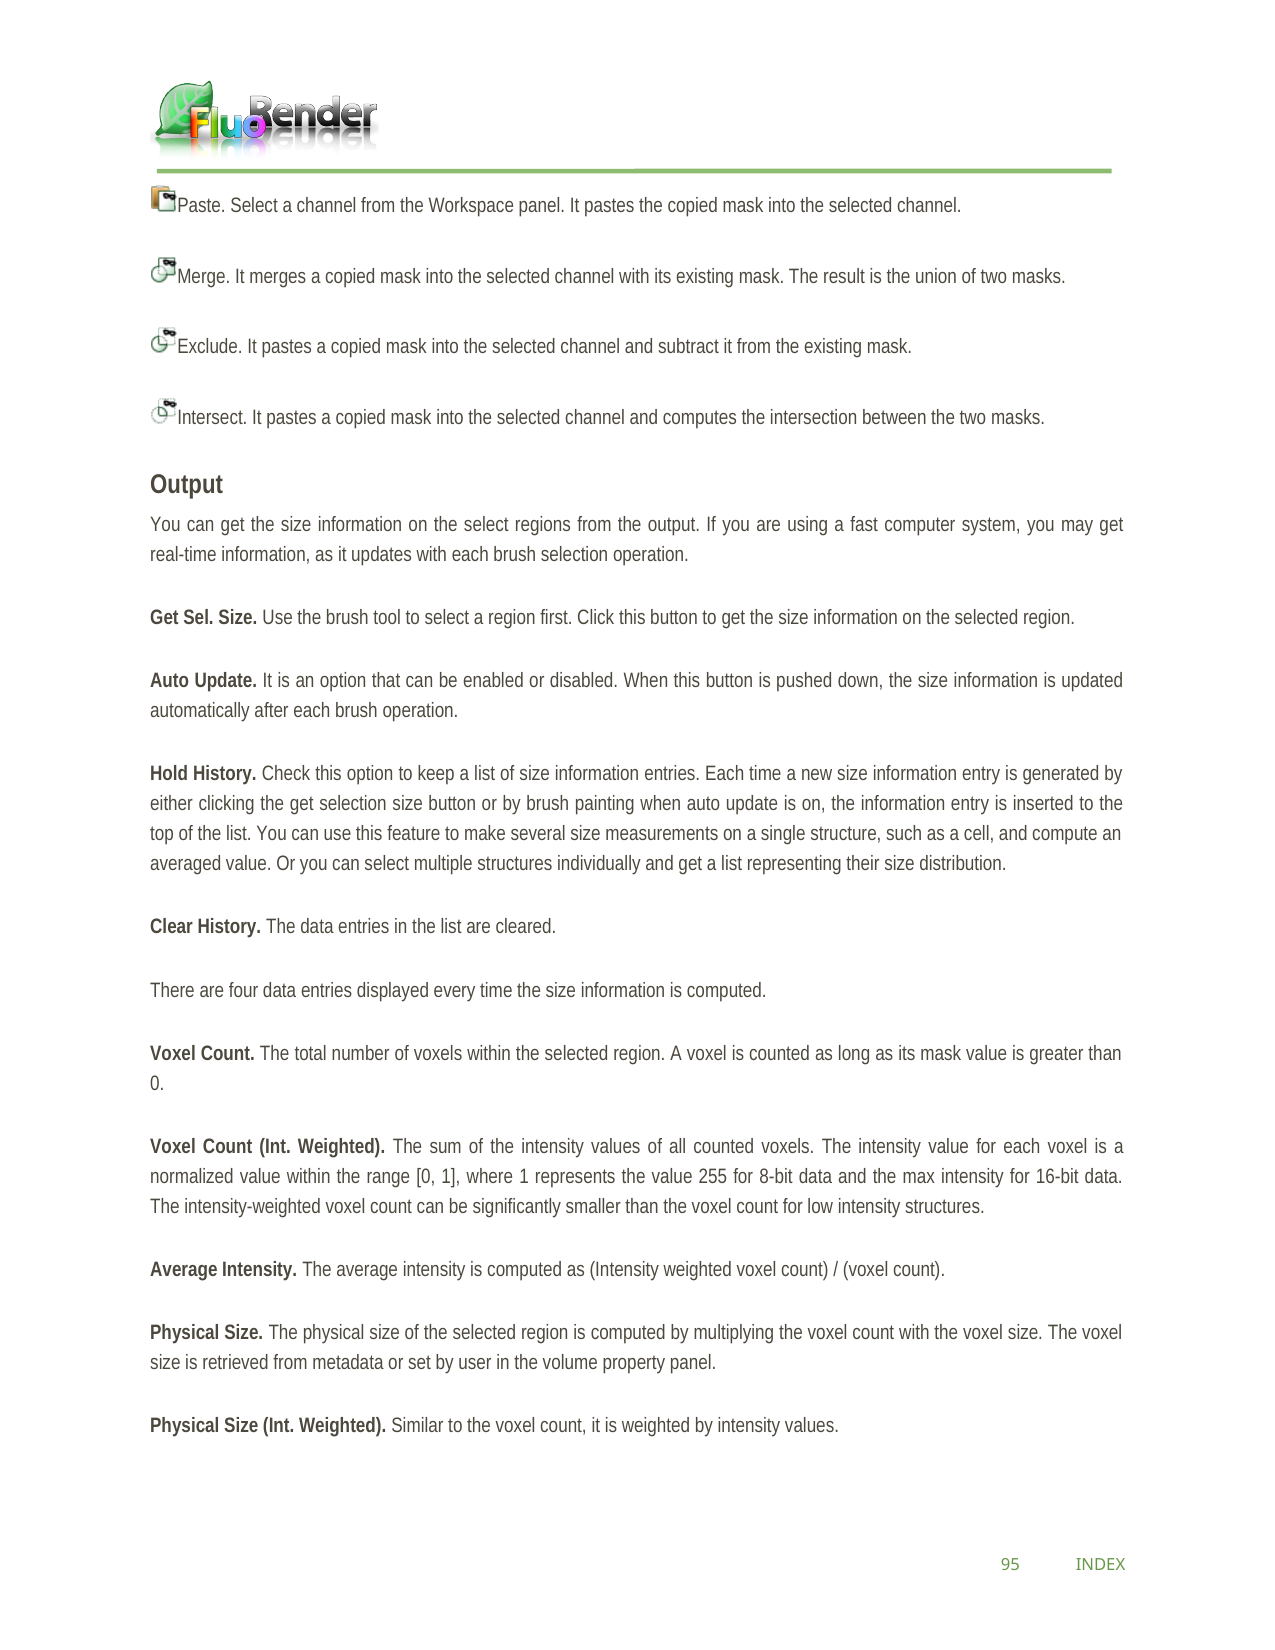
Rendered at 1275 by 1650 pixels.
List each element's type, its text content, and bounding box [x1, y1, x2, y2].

picture [150, 185, 177, 213]
text There are four data entries displayed every time the size information is computed. [150, 977, 1125, 1001]
text Average Intensity. The average intensity is computed as (Intensity weighted voxel count) / (voxel count). [150, 1257, 1125, 1281]
picture [150, 75, 379, 162]
text Voxel Count (Int. Weighted). The sum of the intensity values of all counted voxels. The intensity value for each voxel is a normalized value within the range [0, 1], where 1 represents the value 255 for 8-bit data and the max intensity for 16-bit data. The intensity-weighted voxel count can be significantly smaller than the voxel count for low intensity structures. [150, 1134, 1125, 1218]
text Get Sel. Size. Use the brush tool to select a region first. Click this button to get the size information on the selected region. [150, 605, 1125, 629]
text Hold History. Check this option to keep a list of size information entries. Each time a new size information entry is generated by either clicking the get selection size button or by brush painting when auto update is on, the information entry is inserted to the top of the list. You can use this feature to make several size measurements on a single structure, such as a cell, and compute an averaged value. Or you can select multiple structures individually and get a list representing their size distribution. [150, 761, 1125, 875]
text Physical Size. The physical size of the selected region is computed by multiplying the voxel count with the voxel size. The voxel size is retrieved from metadata or set by user in the volume property panel. [150, 1320, 1125, 1374]
subtitle Output [150, 468, 1125, 499]
text Voxel Count. The total number of voxels within the selected region. A voxel is counted as long as its mask value is greater than 0. [150, 1041, 1125, 1094]
text You can get the size information on the select regions from the output. If you are using a fast computer system, you may get real-time information, as it updates with each brush selection operation. [150, 512, 1125, 566]
text Clear History. The data entries in the list are cleared. [150, 914, 1125, 938]
picture [150, 397, 177, 425]
text Physical Size (Int. Weighted). Similar to the voxel count, it is weighted by intensity values. [150, 1413, 1125, 1437]
text Exclude. It pastes a copied mask into the selected channel and subtract it from the existing mask. [150, 327, 1125, 358]
picture [150, 326, 177, 354]
text Paste. Select a channel from the Workspace panel. It pastes the copied mask into the selected channel. [150, 185, 1125, 217]
picture [150, 256, 177, 284]
text Auto Update. It is an option that can be enabled or disabled. When this button is pushed down, the size information is updated automatically after each brush operation. [150, 668, 1125, 722]
text Intersect. It pastes a copied mask into the selected channel and computes the intersection between the two masks. [150, 398, 1125, 429]
text Merge. It merges a copied mask into the selected channel with its existing mask. The result is the union of two masks. [150, 256, 1125, 288]
